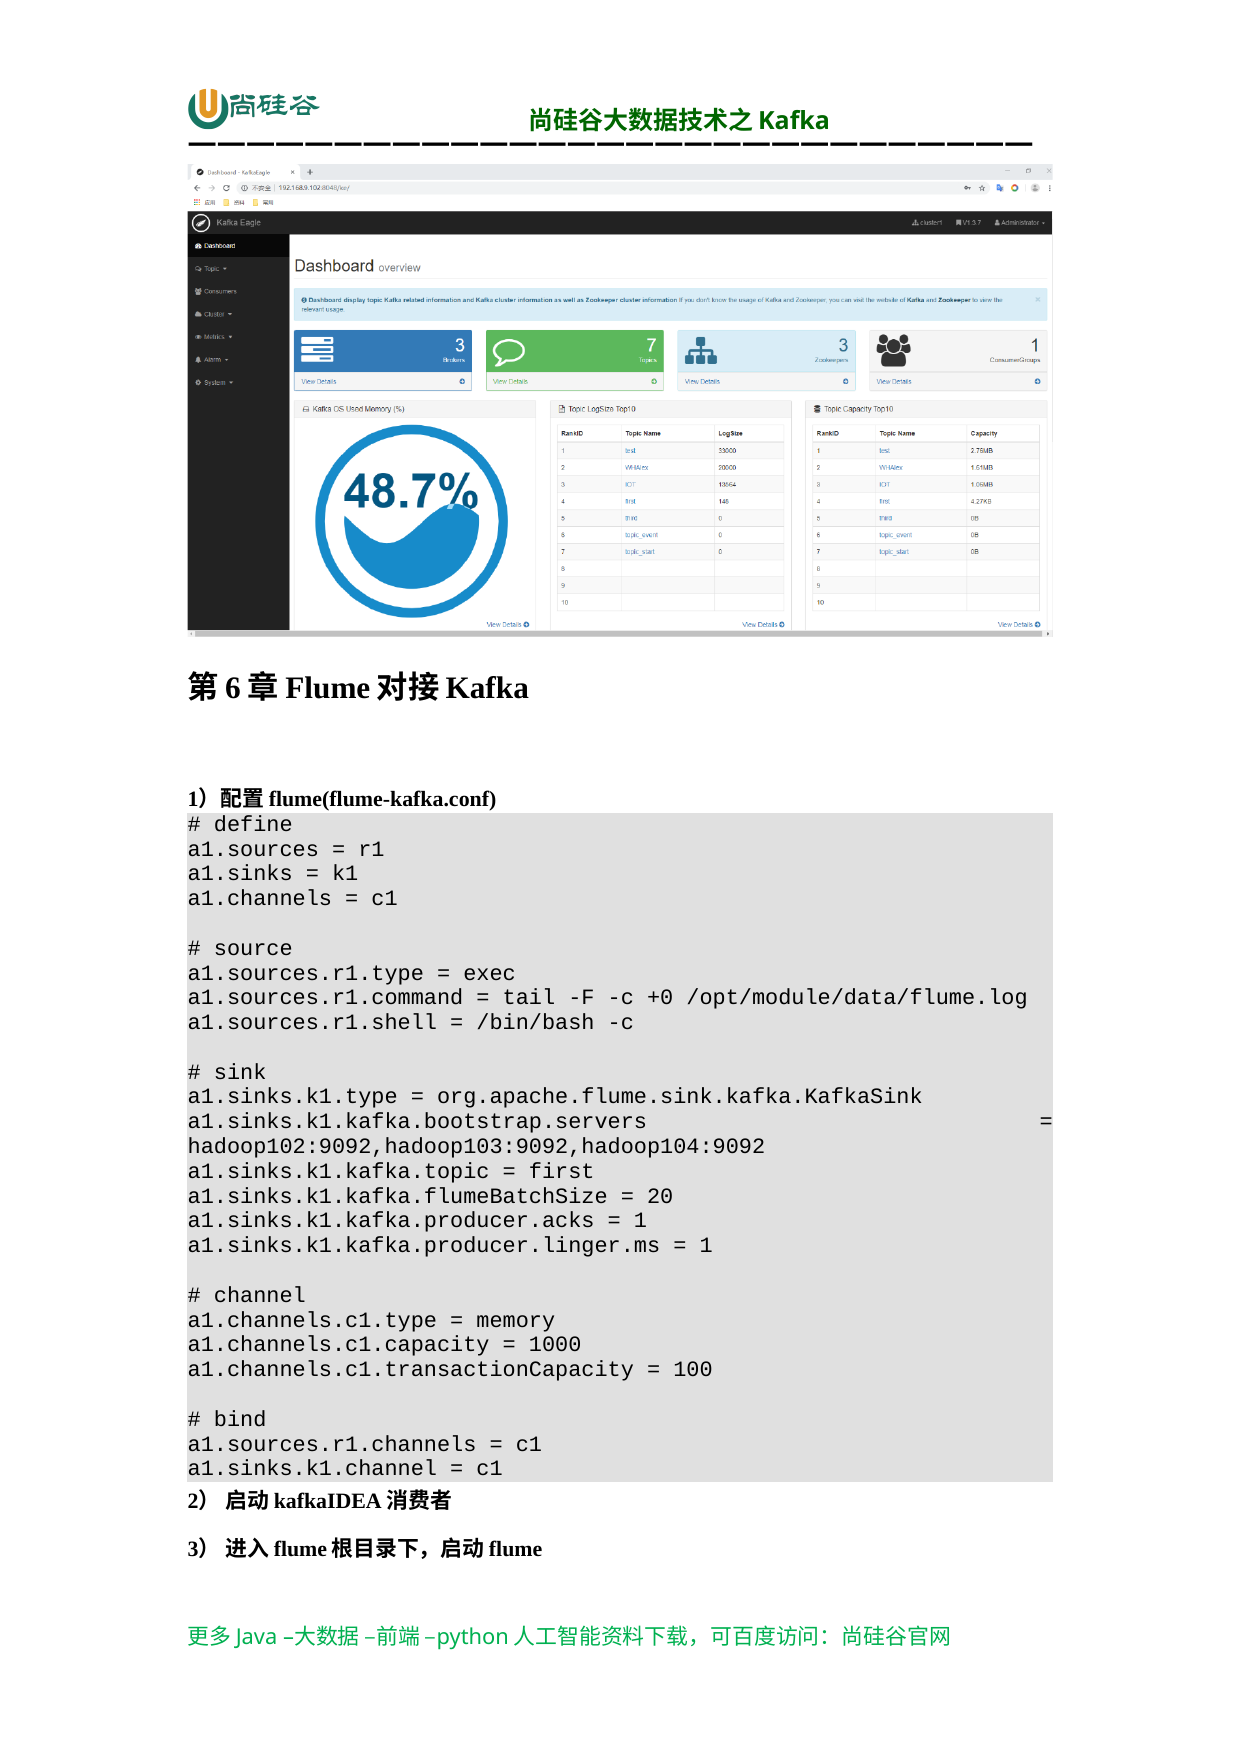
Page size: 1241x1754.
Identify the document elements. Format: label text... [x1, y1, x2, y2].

text a1.sinks.k1.kafka.topic = first [187, 1160, 1053, 1185]
text a1.sinks.k1.type = org.apache.flume.sink.kafka.KafkaSink [187, 1086, 1053, 1111]
text # channel [187, 1284, 1053, 1309]
text a1.sinks.k1.kafka.flumeBatchSize = 20 [187, 1185, 1053, 1210]
text # source [187, 937, 1053, 962]
subtitle 第6章 Flume对接Kafka [187, 652, 1053, 717]
text a1.sinks = k1 [187, 863, 1053, 887]
text a1.sinks.k1.channel = c1 [187, 1458, 1053, 1482]
text 3） 进入flume根目录下，启动flume [187, 1531, 1053, 1563]
text # bind [187, 1408, 1053, 1433]
text 2） 启动kafkaIDEA消费者 [187, 1482, 1053, 1515]
text a1.sources.r1.shell = /bin/bash -c [187, 1011, 1053, 1036]
text a1.sources.r1.channels = c1 [187, 1433, 1053, 1458]
text 1）配置flume(flume-kafka.conf) [187, 781, 1053, 813]
text a1.sinks.k1.kafka.producer.linger.ms = 1 [187, 1234, 1053, 1259]
text # sink [187, 1061, 1053, 1086]
text a1.channels.c1.transactionCapacity = 100 [187, 1358, 1053, 1383]
text a1.sources = r1 [187, 838, 1053, 863]
text a1.sinks.k1.kafka.bootstrap.servers = hadoop102:9092,hadoop103:9092,hadoop104:9092 [187, 1111, 1053, 1160]
text # define [187, 813, 1053, 838]
text a1.channels = c1 [187, 887, 1053, 912]
text a1.channels.c1.type = memory [187, 1309, 1053, 1334]
text a1.sources.r1.type = exec [187, 962, 1053, 987]
text a1.sources.r1.command = tail -F -c +0 /opt/module/data/flume.log [187, 987, 1053, 1011]
text a1.channels.c1.capacity = 1000 [187, 1334, 1053, 1358]
text a1.sinks.k1.kafka.producer.acks = 1 [187, 1210, 1053, 1234]
